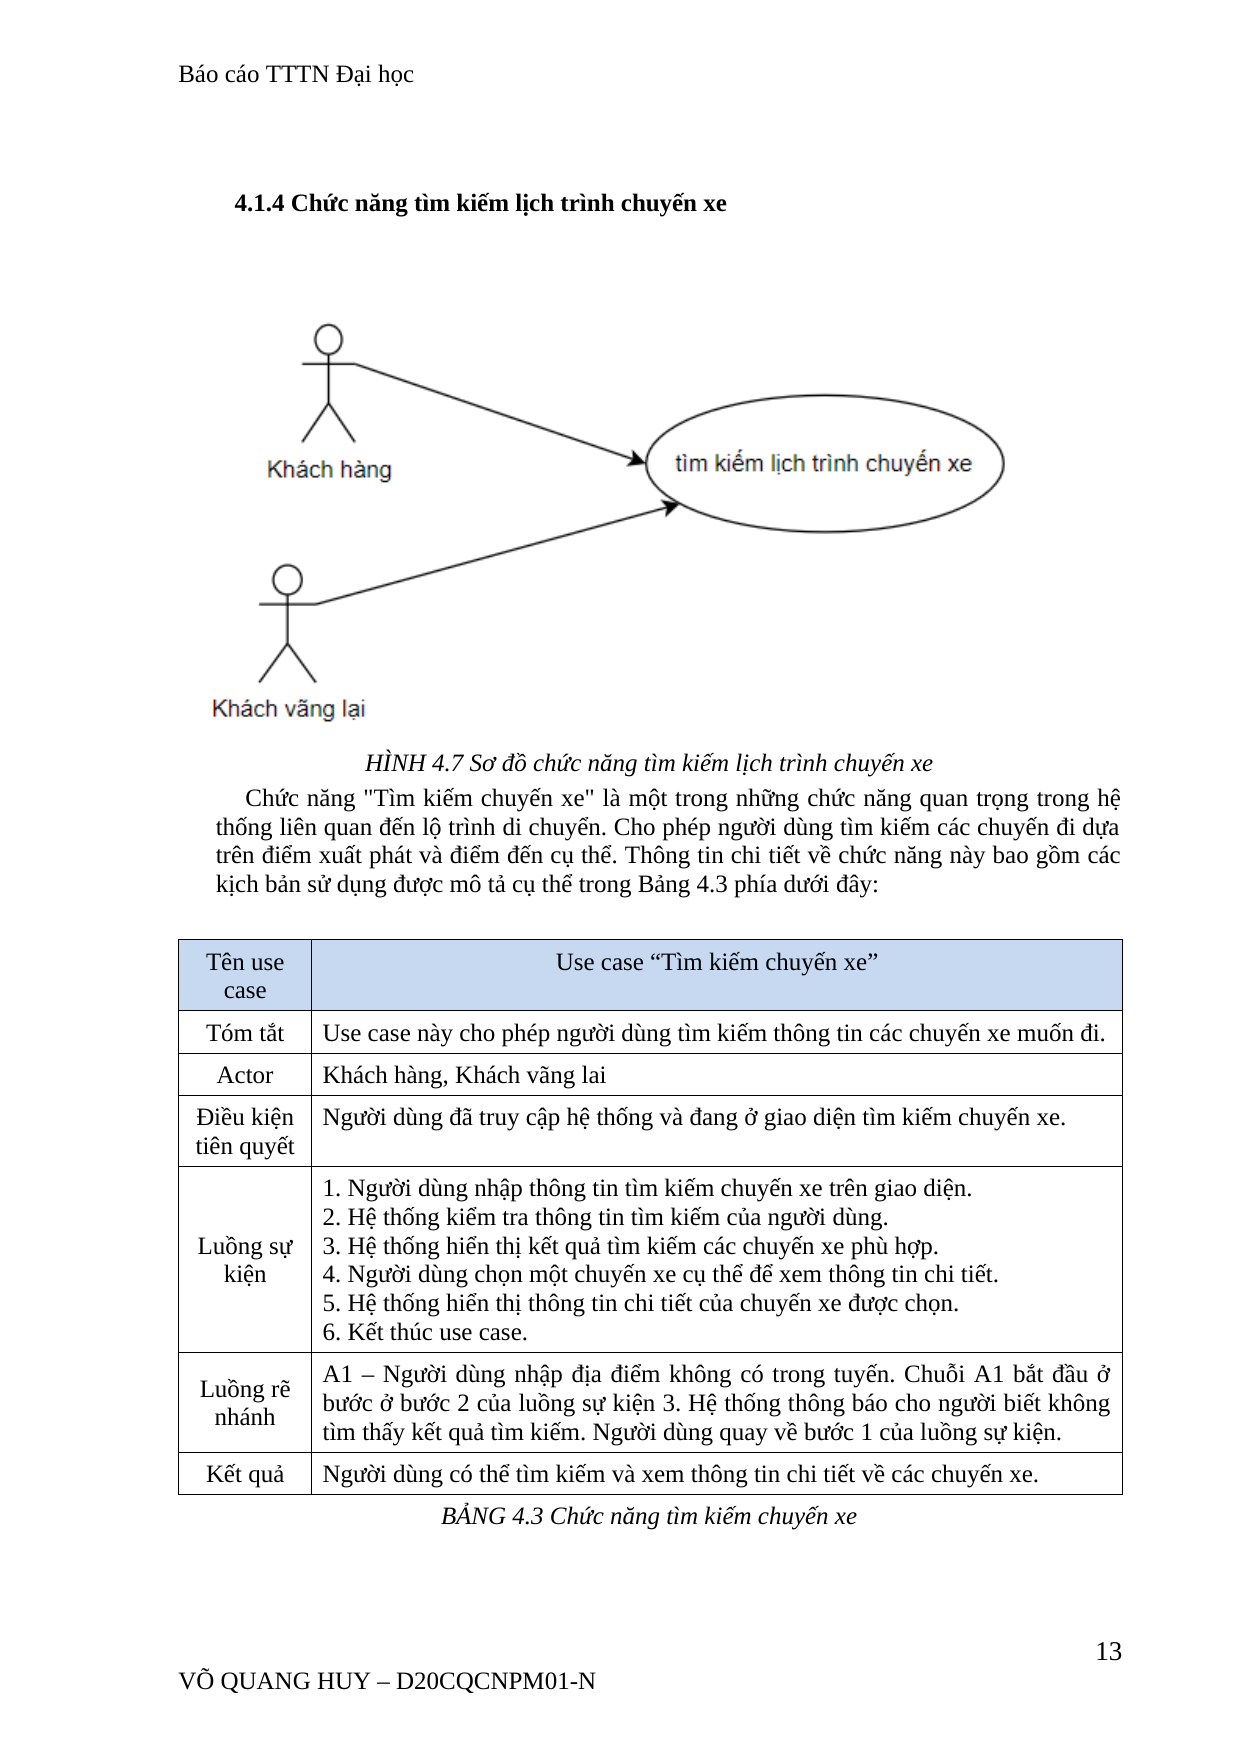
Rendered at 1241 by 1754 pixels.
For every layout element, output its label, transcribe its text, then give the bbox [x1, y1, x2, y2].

picture [178, 223, 1055, 742]
table_cell Điều kiện tiên quyết [179, 1096, 311, 1166]
text 4.1.4 Chức năng tìm kiếm lịch trình chuyến xe [216, 188, 1122, 217]
text BẢNG 4.3 Chức năng tìm kiếm chuyến xe [178, 1501, 1122, 1530]
table_header Use case “Tìm kiếm chuyến xe” [312, 940, 1122, 1010]
text Chức năng "Tìm kiếm chuyến xe" là một trong những chức năng quan trọng trong hệ thống liên quan đến lộ trình di chuyển. Cho phép người dùng tìm kiếm các chuyến đi dựa trên điểm xuất phát và điểm đến cụ thể. Thông tin chi tiết về chức năng này bao gồm các kịch bản sử dụng được mô tả cụ thể trong Bảng 4.3 phía dưới đây: [216, 783, 1122, 898]
table_cell Actor [179, 1054, 311, 1095]
text HÌNH 4.7 Sơ đồ chức năng tìm kiếm lịch trình chuyến xe [178, 748, 1122, 777]
table_cell A1 – Người dùng nhập địa điểm không có trong tuyến. Chuỗi A1 bắt đầu ở bước ở bước 2 của luồng sự kiện 3. Hệ thống thông báo cho người biết không tìm thấy kết quả tìm kiếm. Người dùng quay về bước 1 của luồng sự kiện. [312, 1353, 1122, 1452]
table_cell Use case này cho phép người dùng tìm kiếm thông tin các chuyến xe muốn đi. [312, 1011, 1122, 1053]
table_cell Khách hàng, Khách vãng lai [312, 1054, 1122, 1095]
table_header Tên use case [179, 940, 311, 1010]
table_cell 1. Người dùng nhập thông tin tìm kiếm chuyến xe trên giao diện. 2. Hệ thống kiểm tra thông tin tìm kiếm của người dùng. 3. Hệ thống hiển thị kết quả tìm kiếm các chuyến xe phù hợp. 4. Người dùng chọn một chuyến xe cụ thể để xem thông tin chi tiết. 5. Hệ thống hiển thị thông tin chi tiết của chuyến xe được chọn. 6. Kết thúc use case. [312, 1167, 1122, 1352]
table_cell Tóm tắt [179, 1011, 311, 1053]
table_cell Kết quả [179, 1453, 311, 1494]
table_cell Người dùng đã truy cập hệ thống và đang ở giao diện tìm kiếm chuyến xe. [312, 1096, 1122, 1166]
table_cell Luồng rẽ nhánh [179, 1353, 311, 1452]
table_cell Người dùng có thể tìm kiếm và xem thông tin chi tiết về các chuyến xe. [312, 1453, 1122, 1494]
table_cell Luồng sự kiện [179, 1167, 311, 1352]
